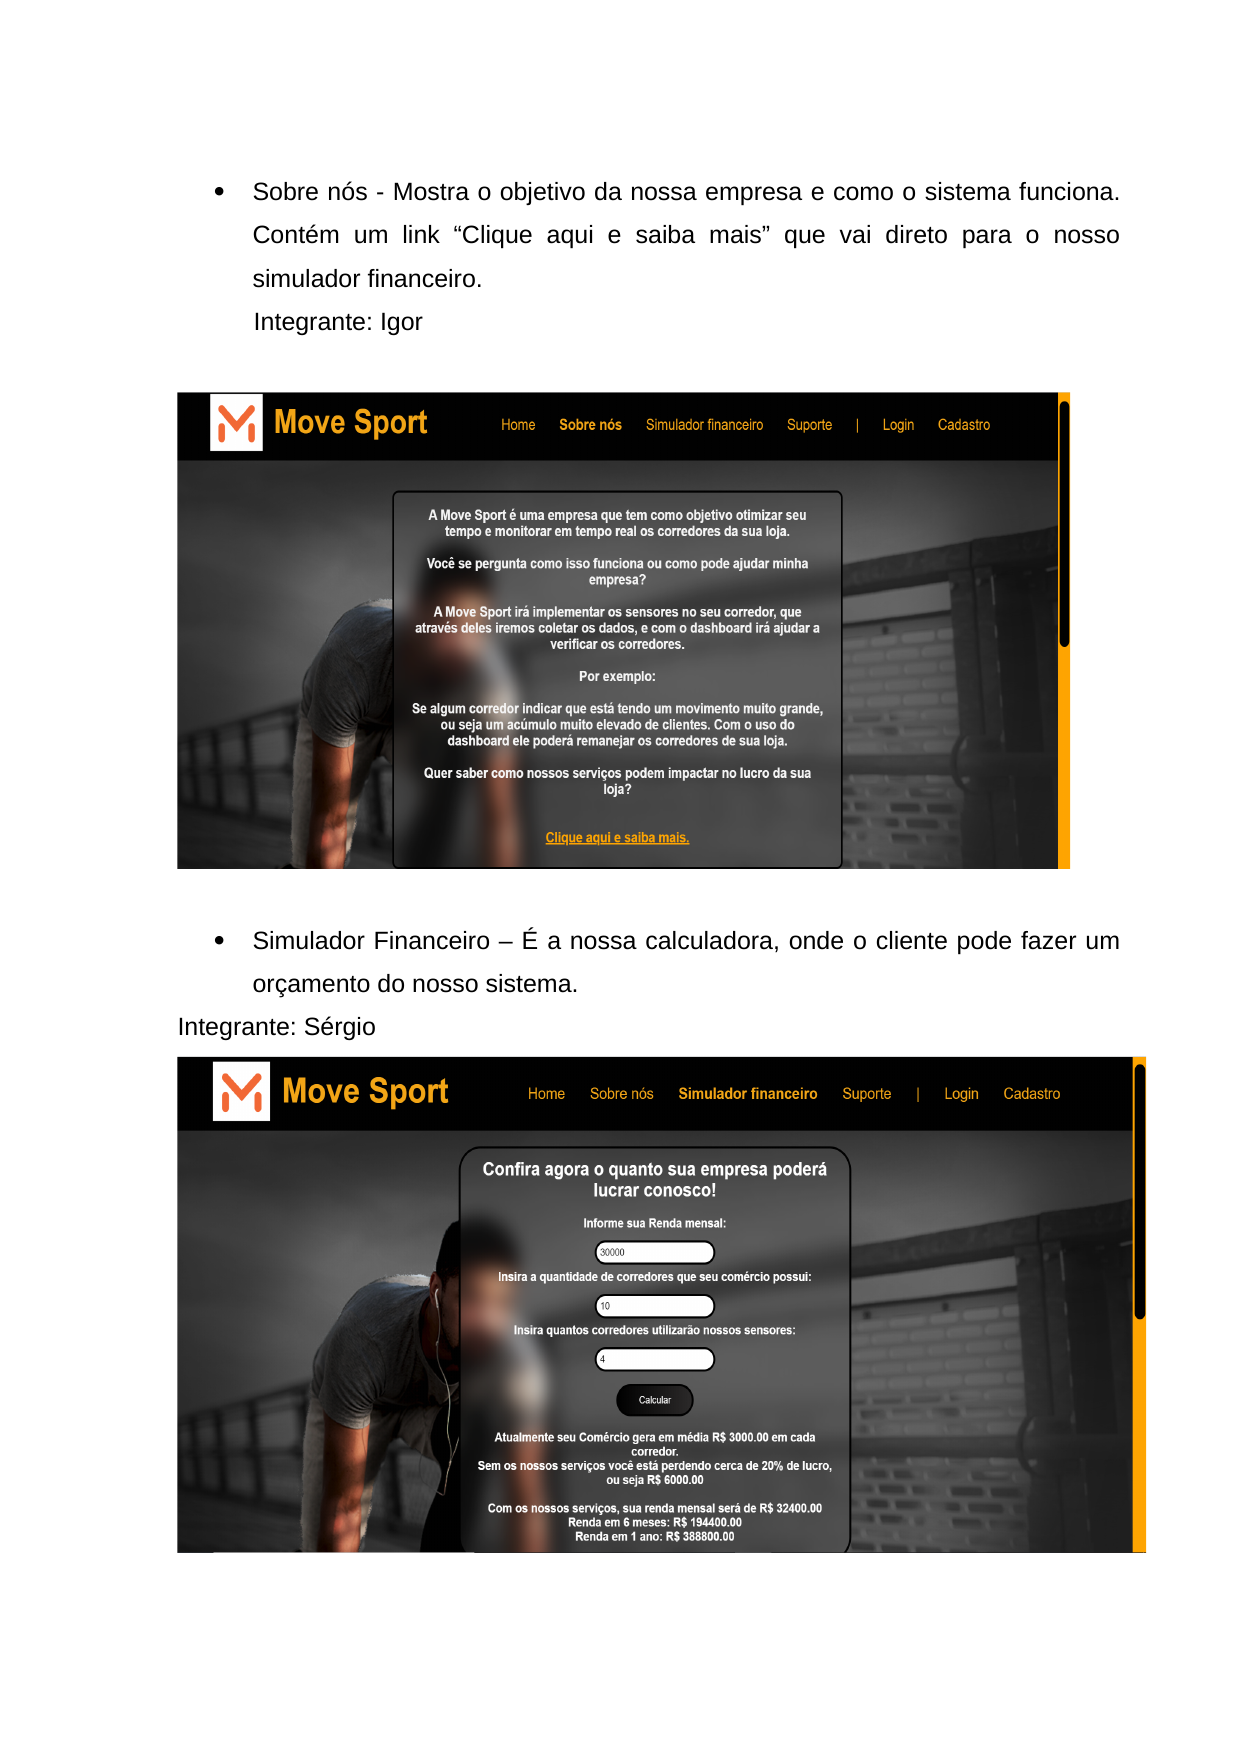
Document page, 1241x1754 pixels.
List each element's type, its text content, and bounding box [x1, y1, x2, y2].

text Integrante: Sérgio [177, 1012, 1122, 1041]
text Integrante: Igor [177, 307, 1122, 335]
picture [177, 392, 1071, 869]
list Simulador Financeiro – É a nossa calculadora, onde o cliente pode fazer um orçamento do nosso sistema. [215, 926, 1122, 998]
list Sobre nós - Mostra o objetivo da nossa empresa e como o sistema funciona. Contém um link “Clique aqui e saiba mais” que vai direto para o nosso simulador financeiro. [215, 177, 1122, 292]
picture [177, 1055, 1147, 1553]
